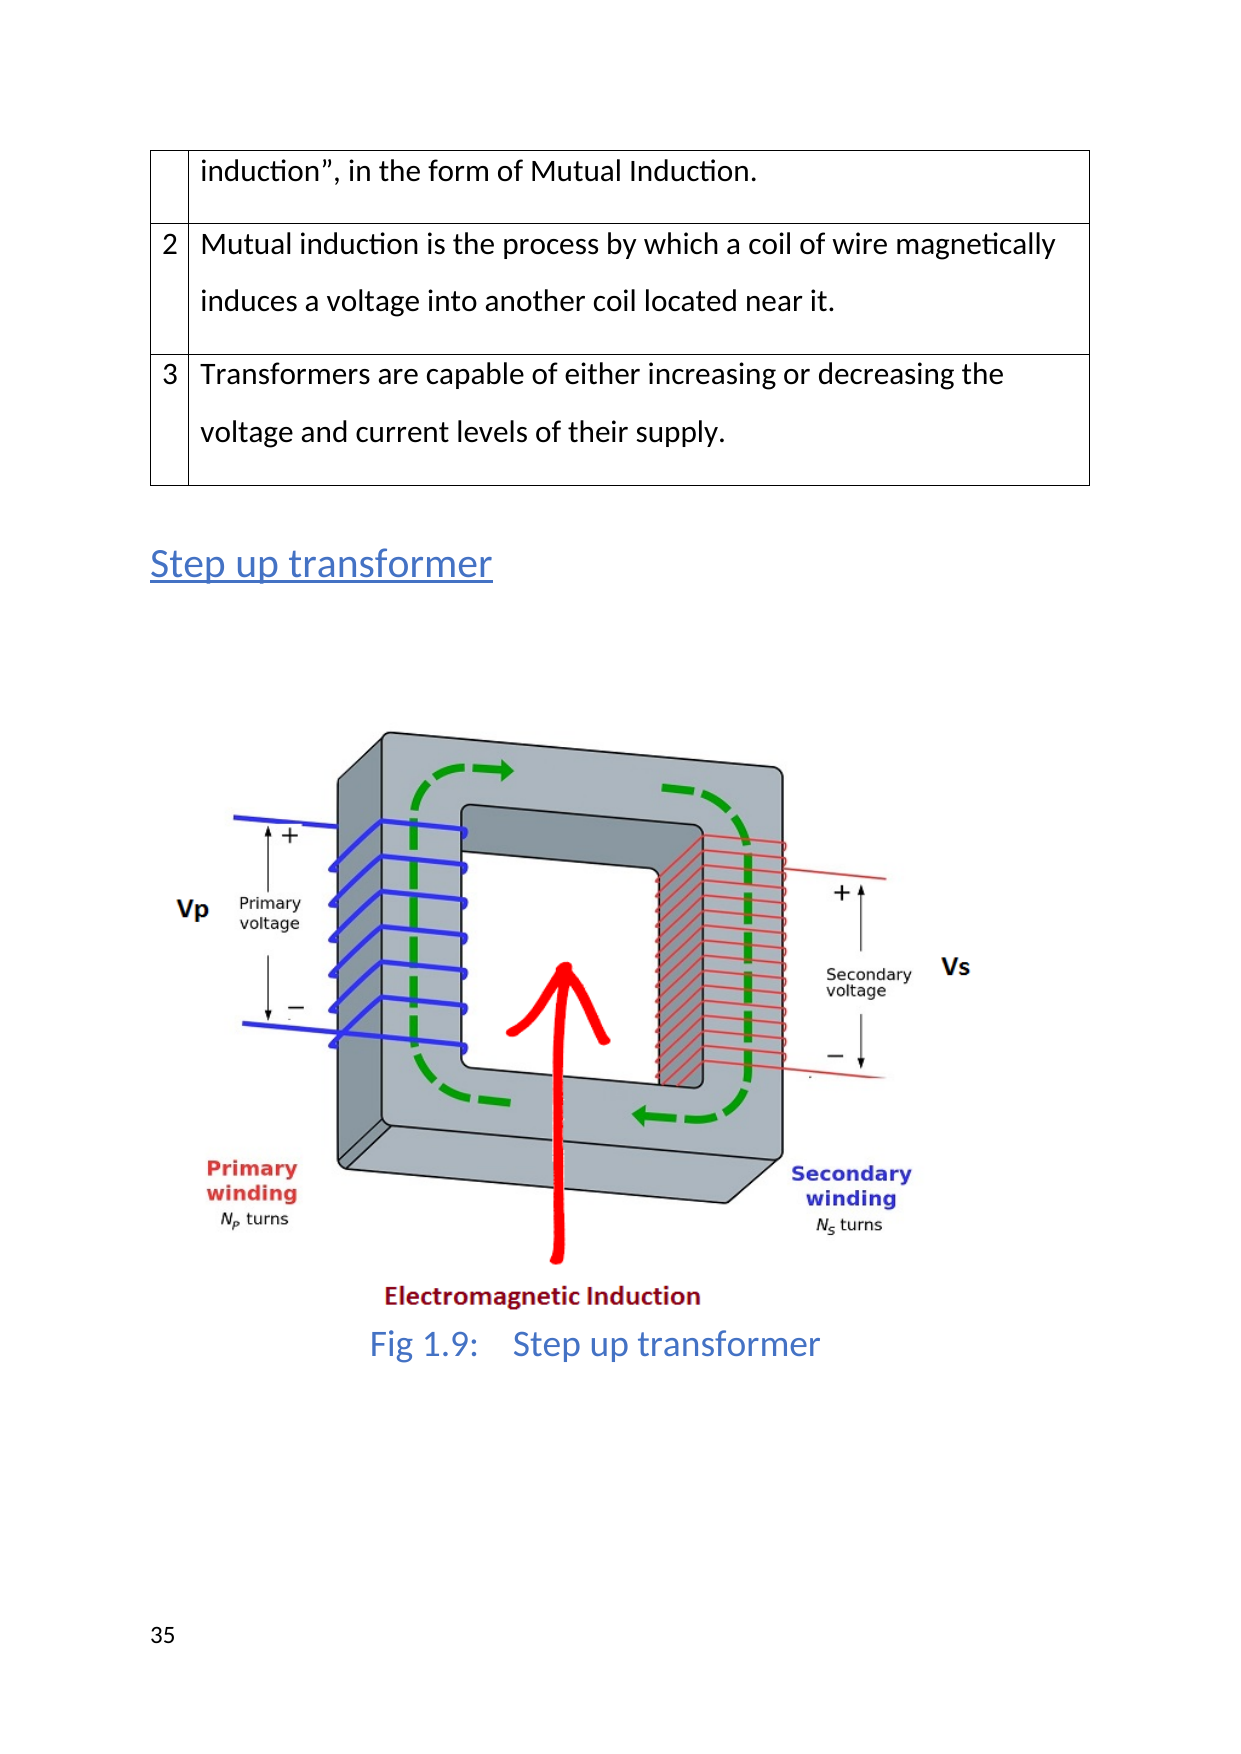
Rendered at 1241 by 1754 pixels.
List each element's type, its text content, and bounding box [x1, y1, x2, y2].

table_cell 3 [151, 355, 188, 485]
table_cell 2 [151, 224, 188, 353]
text Step up transformer [150, 537, 1090, 588]
table_cell Transformers are capable of either increasing or decreasing the voltage and current levels of their supply. [189, 355, 1089, 485]
table_header 1 [151, 151, 188, 223]
text Fig 1.9: Step up transformer [150, 1320, 1090, 1366]
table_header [189, 151, 1089, 223]
picture [150, 679, 1193, 1320]
table_cell Mutual induction is the process by which a coil of wire magnetically induces a voltage into another coil located near it. [189, 224, 1089, 353]
